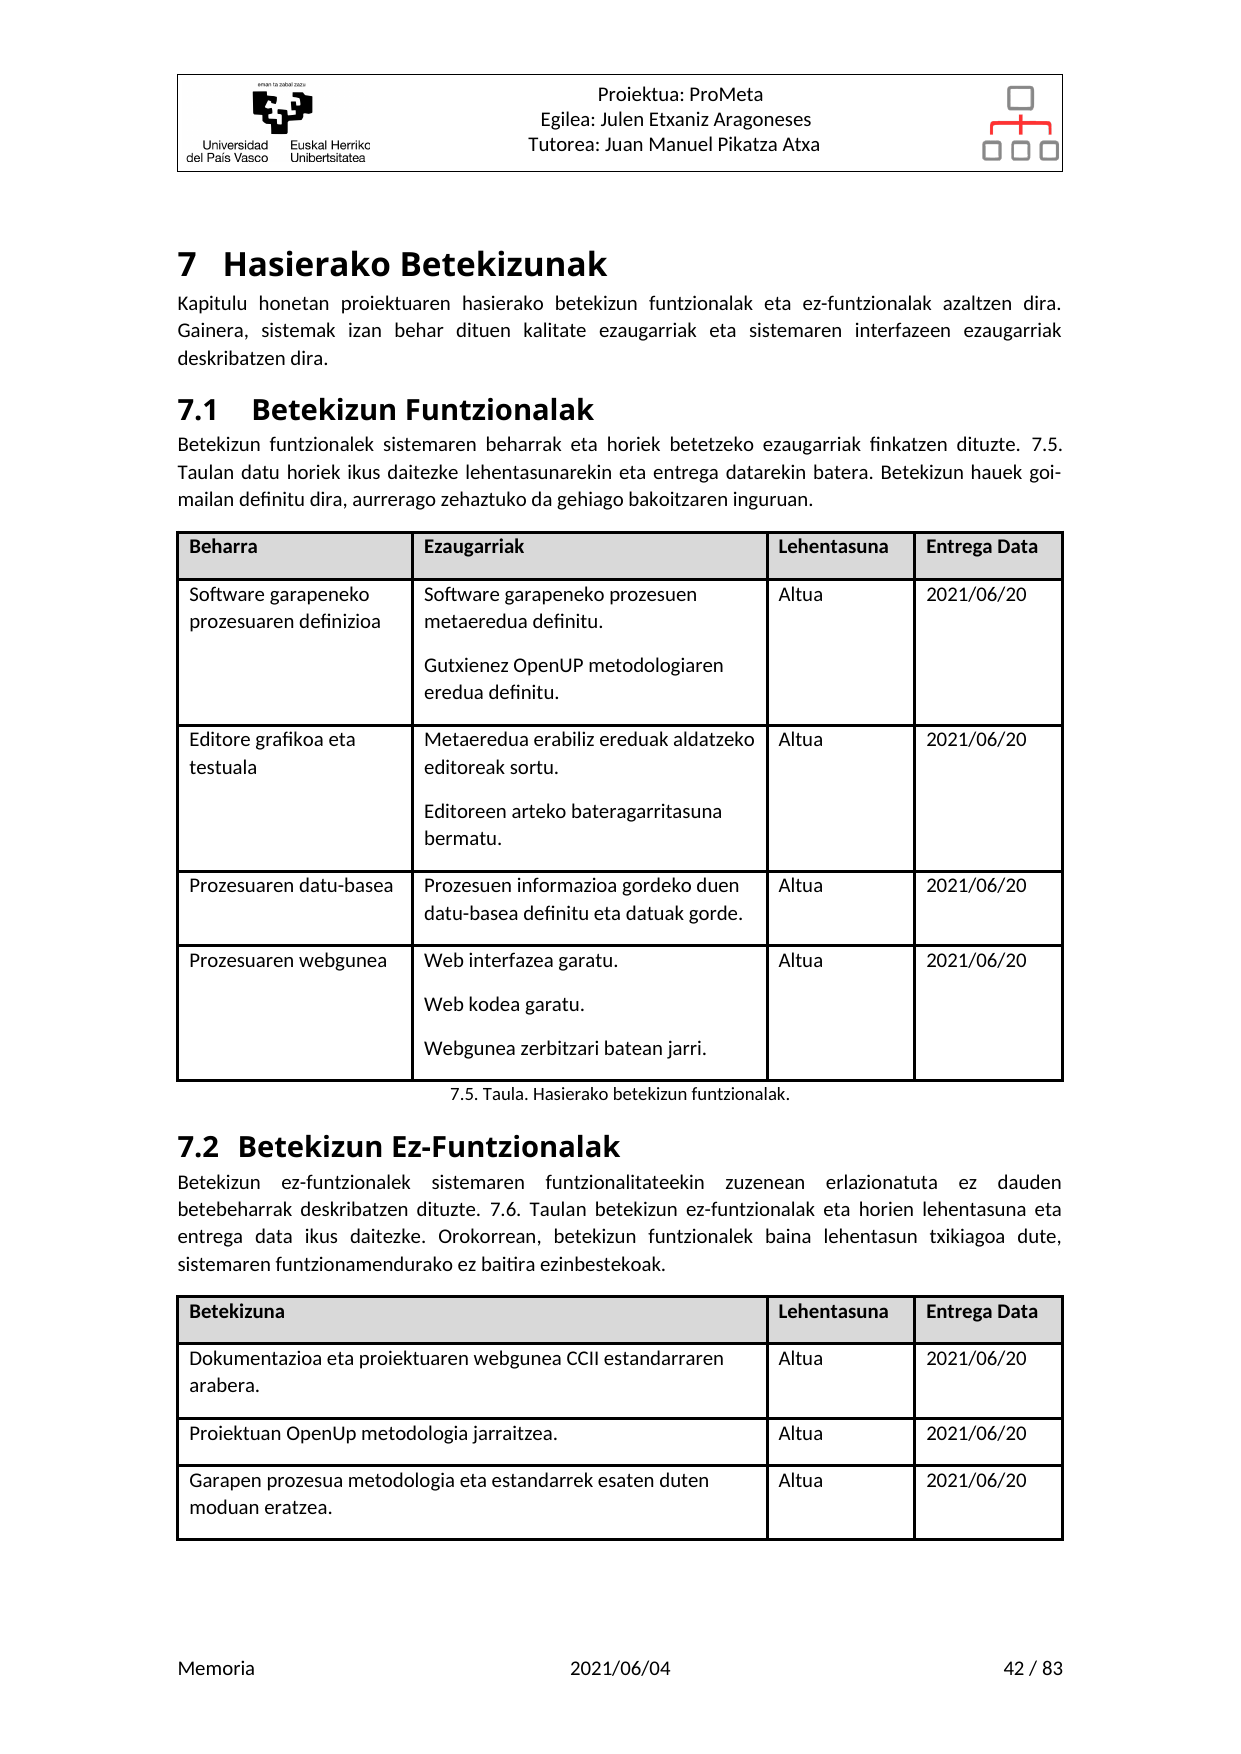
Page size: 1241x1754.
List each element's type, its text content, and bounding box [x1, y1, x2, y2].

table_header Entrega Data [916, 1298, 1061, 1342]
picture [978, 80, 1060, 162]
table_cell Prozesuaren datu-basea [179, 873, 411, 944]
table_cell 2021/06/20 [916, 727, 1061, 869]
table_cell 2021/06/20 [916, 947, 1061, 1079]
table_cell 2021/06/20 [916, 1345, 1061, 1417]
table_cell Editore grafikoa eta testuala [179, 727, 411, 869]
subtitle Hasierako Betekizunak [177, 241, 1063, 286]
table_cell Altua [769, 1345, 913, 1417]
table_cell Prozesuaren webgunea [179, 947, 411, 1079]
table_cell Altua [769, 947, 913, 1079]
table_cell Altua [769, 1420, 913, 1464]
subtitle Betekizun Ez-Funtzionalak [177, 1126, 1063, 1166]
table_cell Software garapeneko prozesuaren definizioa [179, 581, 411, 723]
table_header Lehentasuna [769, 1298, 913, 1342]
table_cell Altua [769, 1467, 913, 1538]
table_cell Proiektuan OpenUp metodologia jarraitzea. [179, 1420, 766, 1464]
table_header Beharra [179, 534, 411, 578]
picture [182, 80, 370, 162]
subtitle Betekizun Funtzionalak [177, 389, 1063, 428]
table_cell 2021/06/20 [916, 581, 1061, 723]
table_header Ezaugarriak [414, 534, 766, 578]
table_cell Prozesuen informazioa gordeko duen datu-basea definitu eta datuak gorde. [414, 873, 766, 944]
table_cell Dokumentazioa eta proiektuaren webgunea CCII estandarraren arabera. [179, 1345, 766, 1417]
table_cell Software garapeneko prozesuen metaeredua definitu. Gutxienez OpenUP metodologiaren eredua definitu. [414, 581, 766, 723]
table_cell Altua [769, 873, 913, 944]
table_cell Altua [769, 727, 913, 869]
table_header Lehentasuna [769, 534, 913, 578]
table_cell Metaeredua erabiliz ereduak aldatzeko editoreak sortu. Editoreen arteko bateragarritasuna bermatu. [414, 727, 766, 869]
text Kapitulu honetan proiektuaren hasierako betekizun funtzionalak eta ez-funtzionalak azaltzen dira. Gainera, sistemak izan behar dituen kalitate ezaugarriak eta sistemaren interfazeen ezaugarriak deskribatzen dira. [177, 290, 1063, 370]
table_cell 2021/06/20 [916, 1467, 1061, 1538]
table_cell Altua [769, 581, 913, 723]
table_cell 2021/06/20 [916, 873, 1061, 944]
table_header Entrega Data [916, 534, 1061, 578]
table_header Betekizuna [179, 1298, 766, 1342]
table_cell Web interfazea garatu. Web kodea garatu. Webgunea zerbitzari batean jarri. [414, 947, 766, 1079]
table_cell Garapen prozesua metodologia eta estandarrek esaten duten moduan eratzea. [179, 1467, 766, 1538]
table_cell 2021/06/20 [916, 1420, 1061, 1464]
